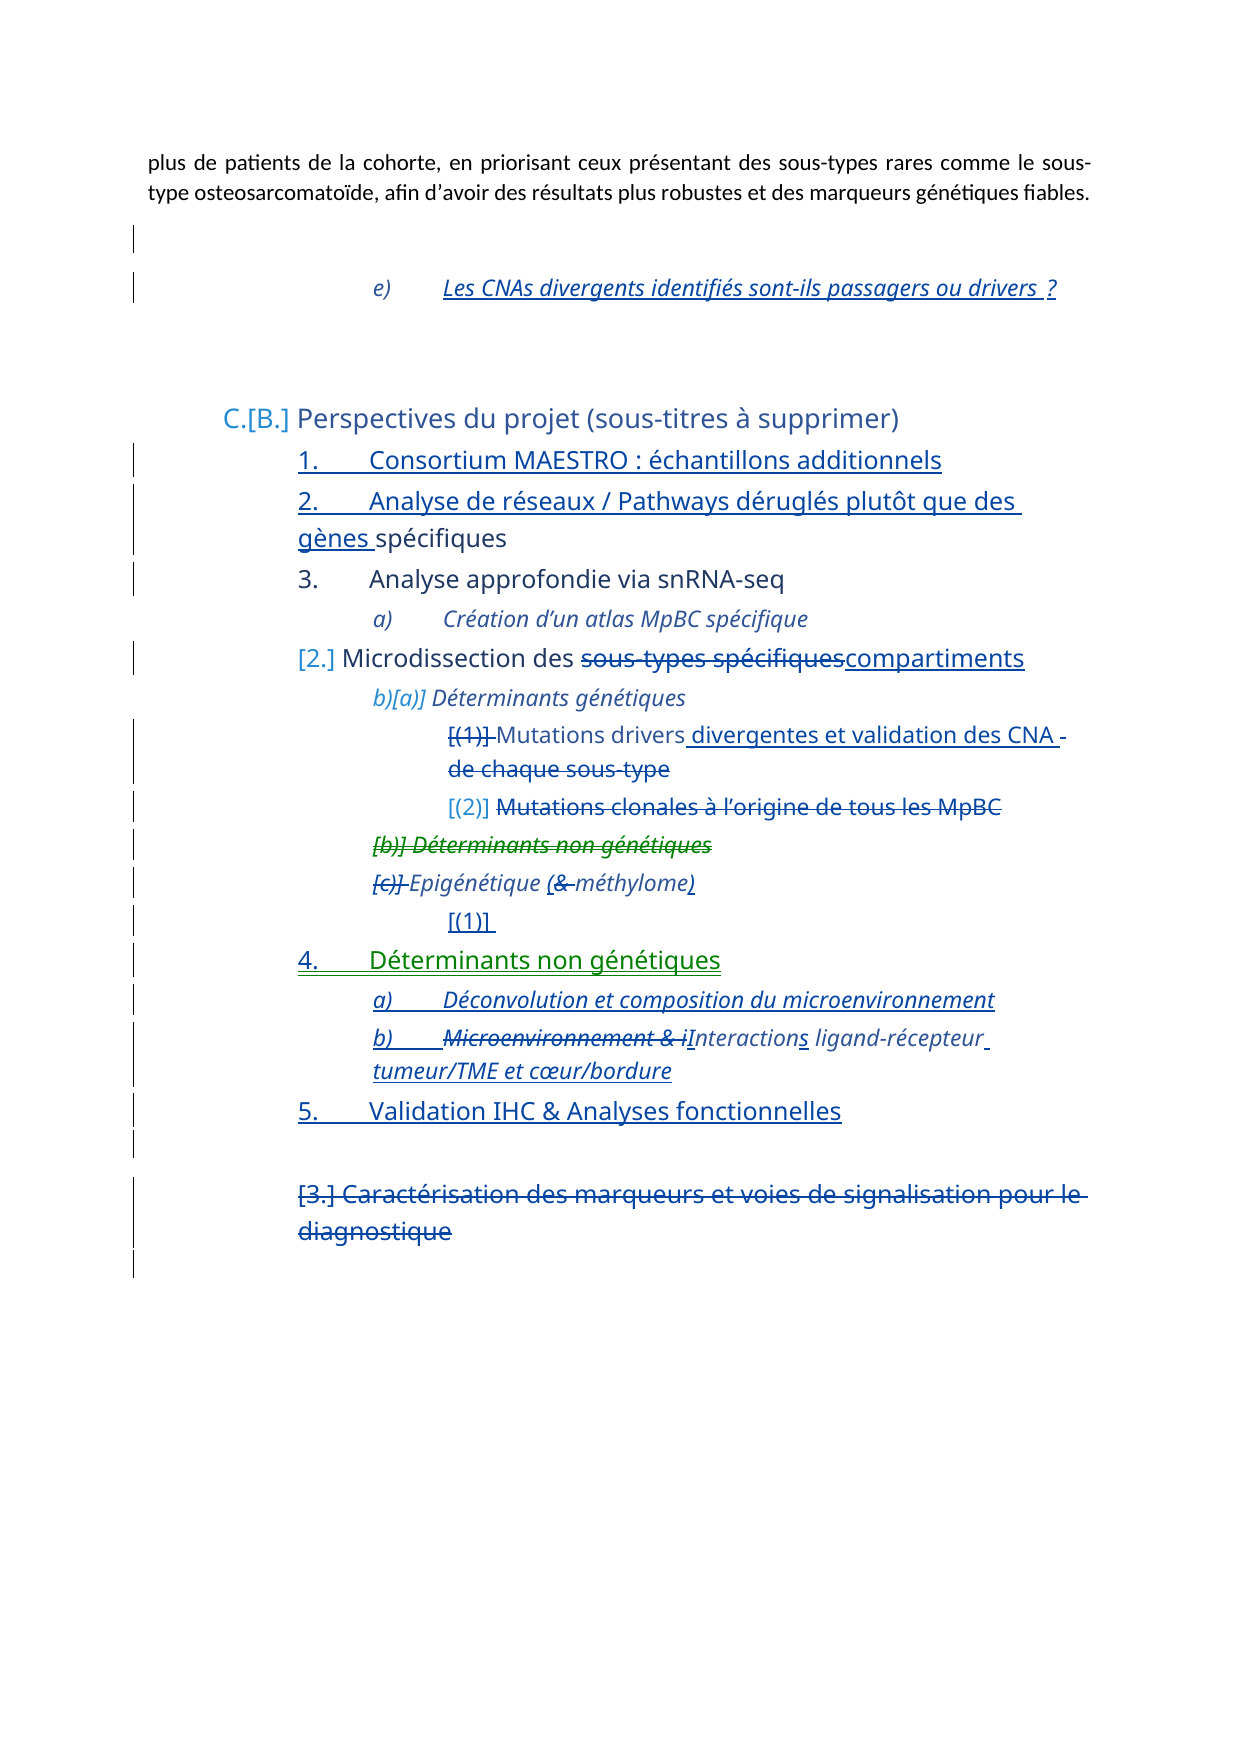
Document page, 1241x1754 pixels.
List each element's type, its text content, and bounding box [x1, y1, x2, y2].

subtitle nteraction ligand-récepteur [373, 1022, 1093, 1087]
subtitle Epigénétique méthylome [373, 867, 1093, 898]
subtitle Mutations drivers [448, 719, 1093, 784]
subtitle spécifiques [298, 484, 1093, 555]
subtitle Création d’un atlas MpBC spécifique [373, 603, 1093, 634]
subtitle Déterminants génétiques [373, 681, 1093, 713]
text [148, 148, 1093, 206]
subtitle Microdissection des [298, 641, 1093, 674]
subtitle Perspectives du projet (sous-titres à supprimer) [223, 399, 1093, 436]
subtitle Analyse approfondie via snRNA-seq [298, 562, 1093, 596]
